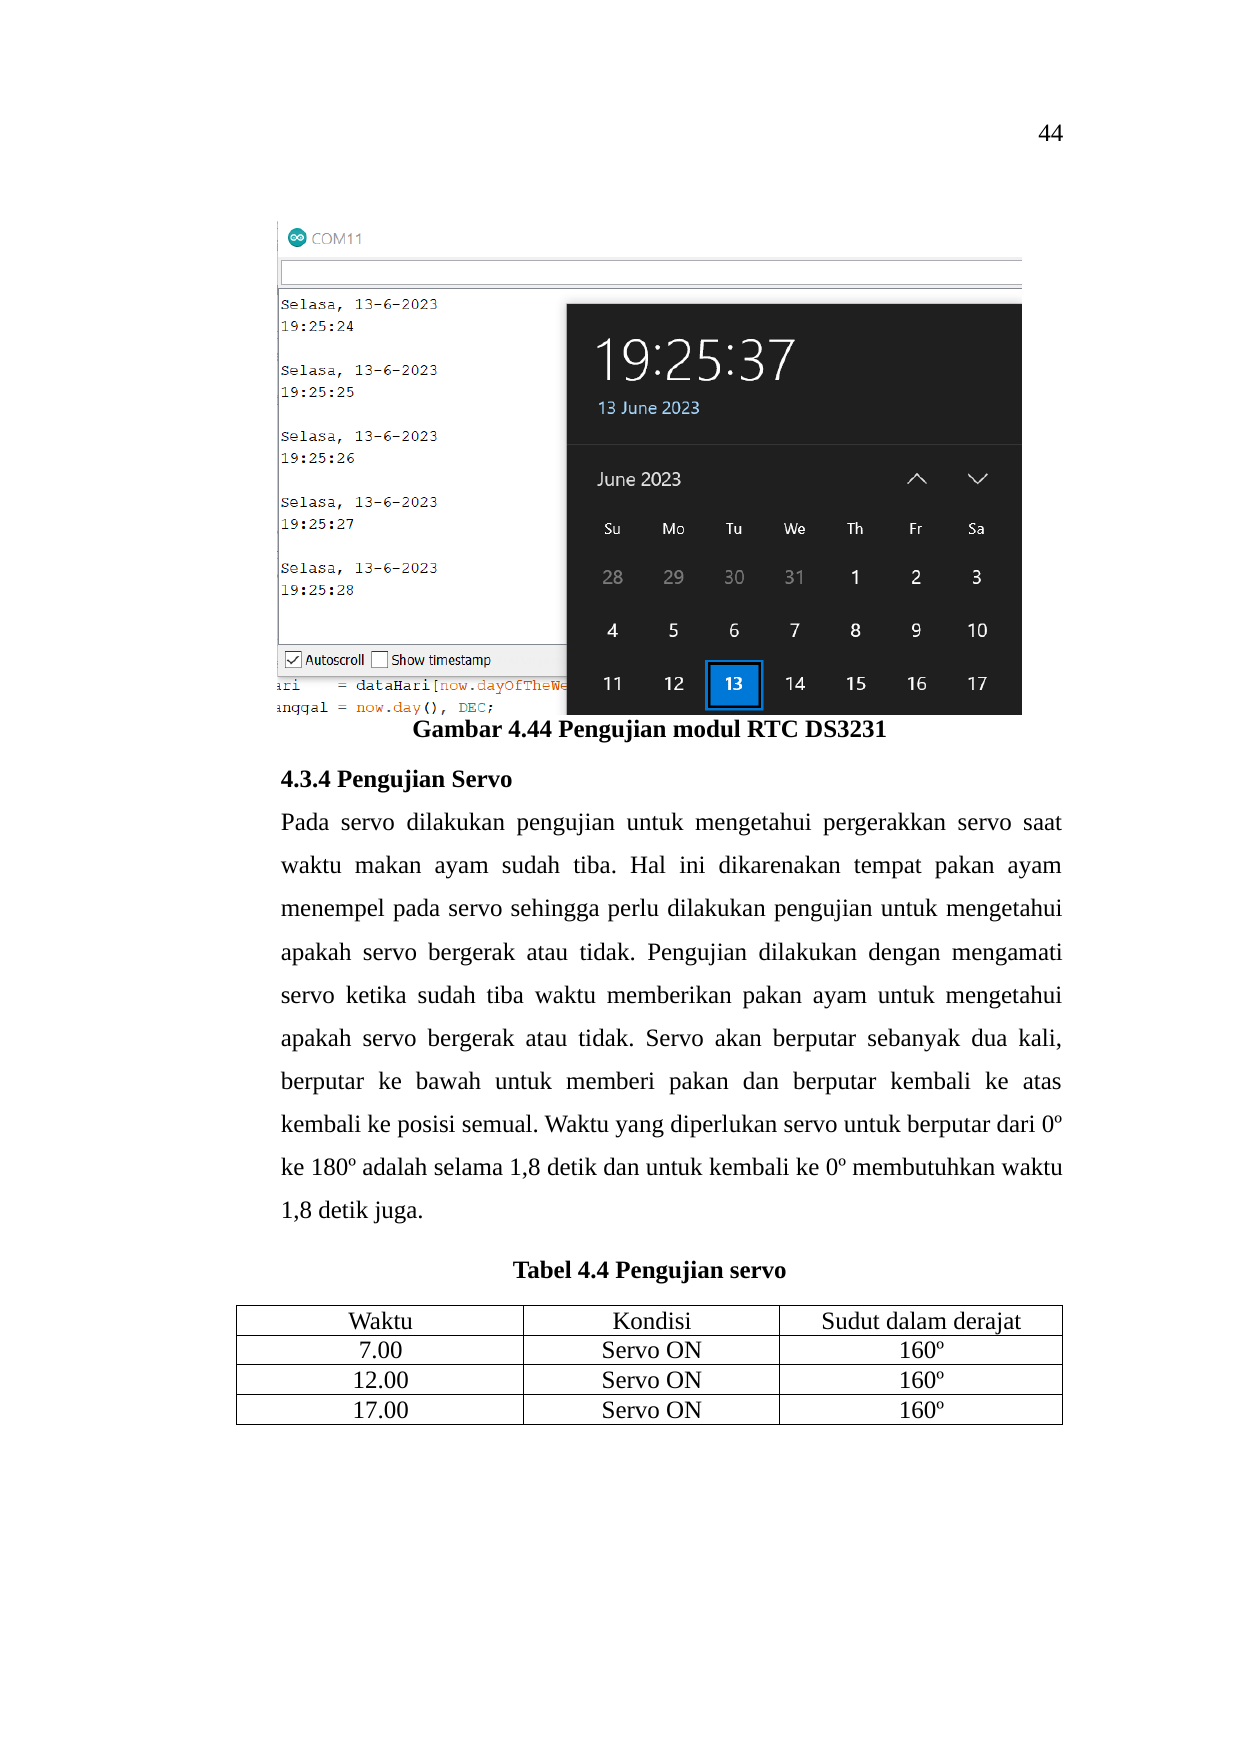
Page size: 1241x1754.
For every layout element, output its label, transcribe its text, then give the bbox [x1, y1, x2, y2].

table_cell 7.00 [237, 1336, 523, 1364]
table_cell 17.00 [237, 1395, 523, 1424]
text Tabel 4.4 Pengujian servo [236, 1255, 1063, 1284]
table_header Sudut dalam derajat [780, 1306, 1062, 1334]
table_header Waktu [237, 1306, 523, 1334]
table_cell 160º [780, 1395, 1062, 1424]
table_cell 160º [780, 1365, 1062, 1394]
text Pada servo dilakukan pengujian untuk mengetahui pergerakkan servo saat waktu makan ayam sudah tiba. Hal ini dikarenakan tempat pakan ayam menempel pada servo sehingga perlu dilakukan pengujian untuk mengetahui apakah servo bergerak atau tidak. Pengujian dilakukan dengan mengamati servo ketika sudah tiba waktu memberikan pakan ayam untuk mengetahui apakah servo bergerak atau tidak. Servo akan berputar sebanyak dua kali, berputar ke bawah untuk memberi pakan dan berputar kembali ke atas kembali ke posisi semual. Waktu yang diperlukan servo untuk berputar dari 0º ke 180º adalah selama 1,8 detik dan untuk kembali ke 0º membutuhkan waktu 1,8 detik juga. [281, 807, 1063, 1224]
table_cell Servo ON [524, 1365, 779, 1394]
table_header Kondisi [524, 1306, 779, 1334]
table_cell Servo ON [524, 1336, 779, 1364]
subtitle Pengujian Servo [281, 764, 1063, 793]
table_cell 160º [780, 1336, 1062, 1364]
table_cell Servo ON [524, 1395, 779, 1424]
table_cell 12.00 [237, 1365, 523, 1394]
picture [277, 221, 1022, 715]
